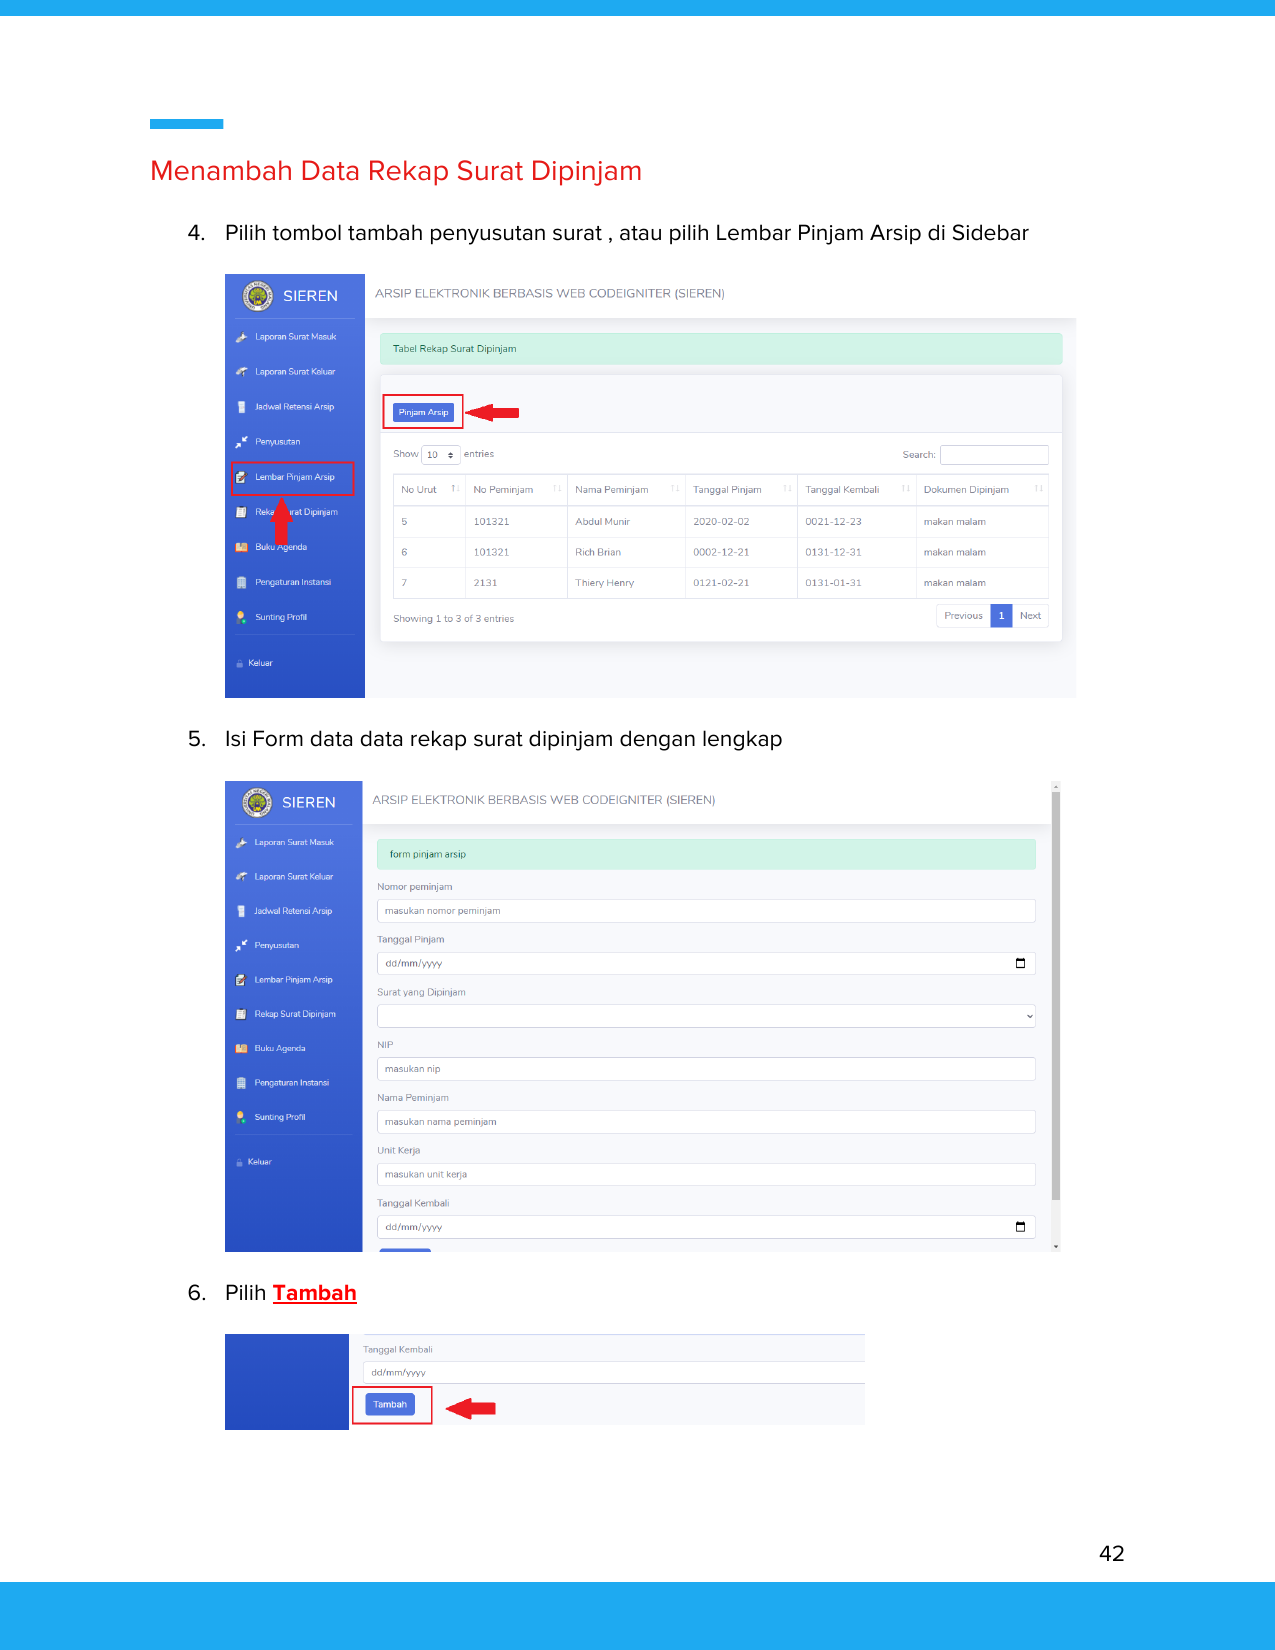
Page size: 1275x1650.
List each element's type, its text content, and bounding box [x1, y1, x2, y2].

list Pilih tombol tambah penyusutan surat , atau pilih Lembar Pinjam Arsip di Sidebar [187, 219, 1125, 247]
picture [225, 781, 1061, 1252]
picture [225, 274, 1077, 698]
picture [0, 1582, 1275, 1650]
picture [225, 1334, 865, 1430]
list Isi Form data data rekap surat dipinjam dengan lengkap [187, 725, 1125, 753]
subtitle Menambah Data Rekap Surat Dipinjam [150, 154, 1125, 189]
picture [0, 0, 1275, 16]
list Pilih Tambah [187, 1279, 1125, 1307]
picture [150, 119, 224, 129]
